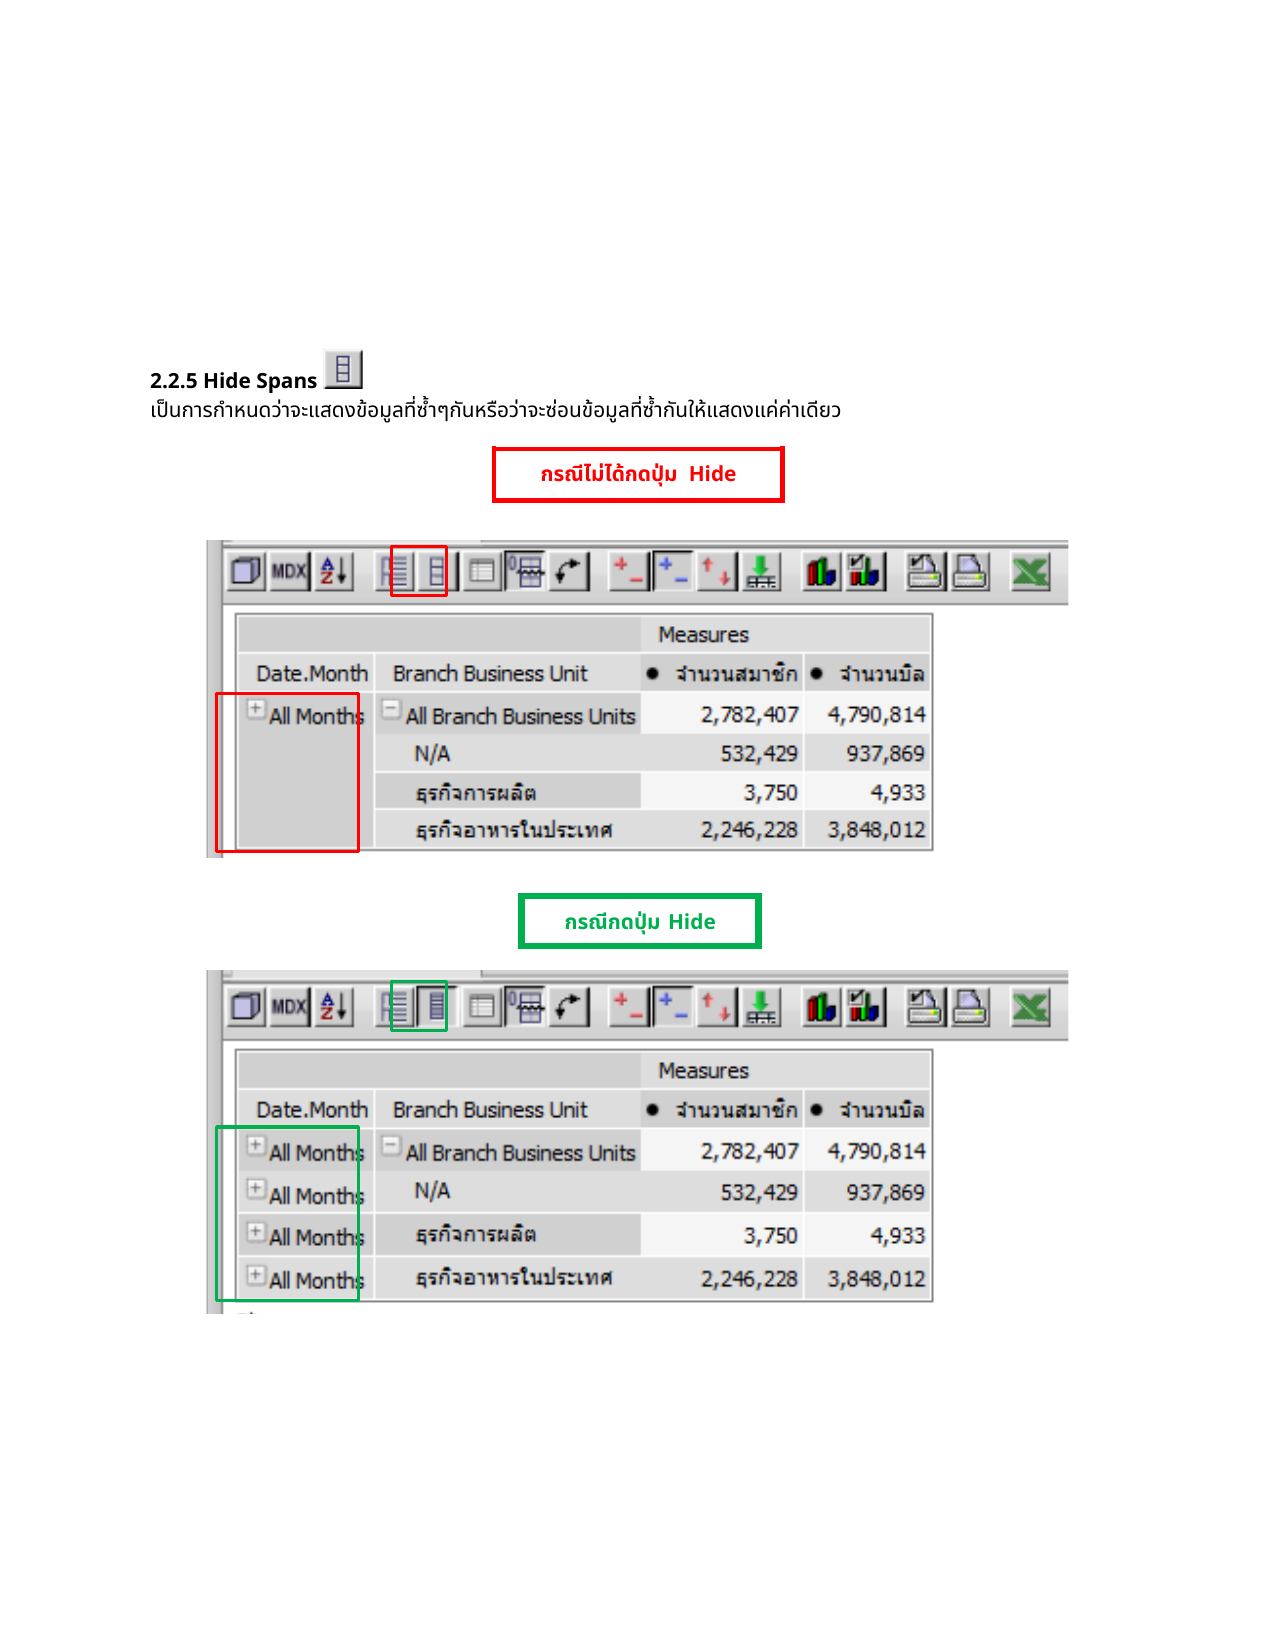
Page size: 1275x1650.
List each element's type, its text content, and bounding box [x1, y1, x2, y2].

picture [322, 349, 363, 389]
text เป็นการกำหนดว่าจะแสดงข้อมูลที่ซ้ำๆกันหรือว่าจะซ่อนข้อมูลที่ซ้ำกันให้แสดงแค่ค่าเดียว [150, 395, 1125, 426]
picture [206, 970, 1069, 1314]
text 2.2.5 Hide Spans [150, 349, 1125, 395]
picture [206, 540, 1069, 858]
